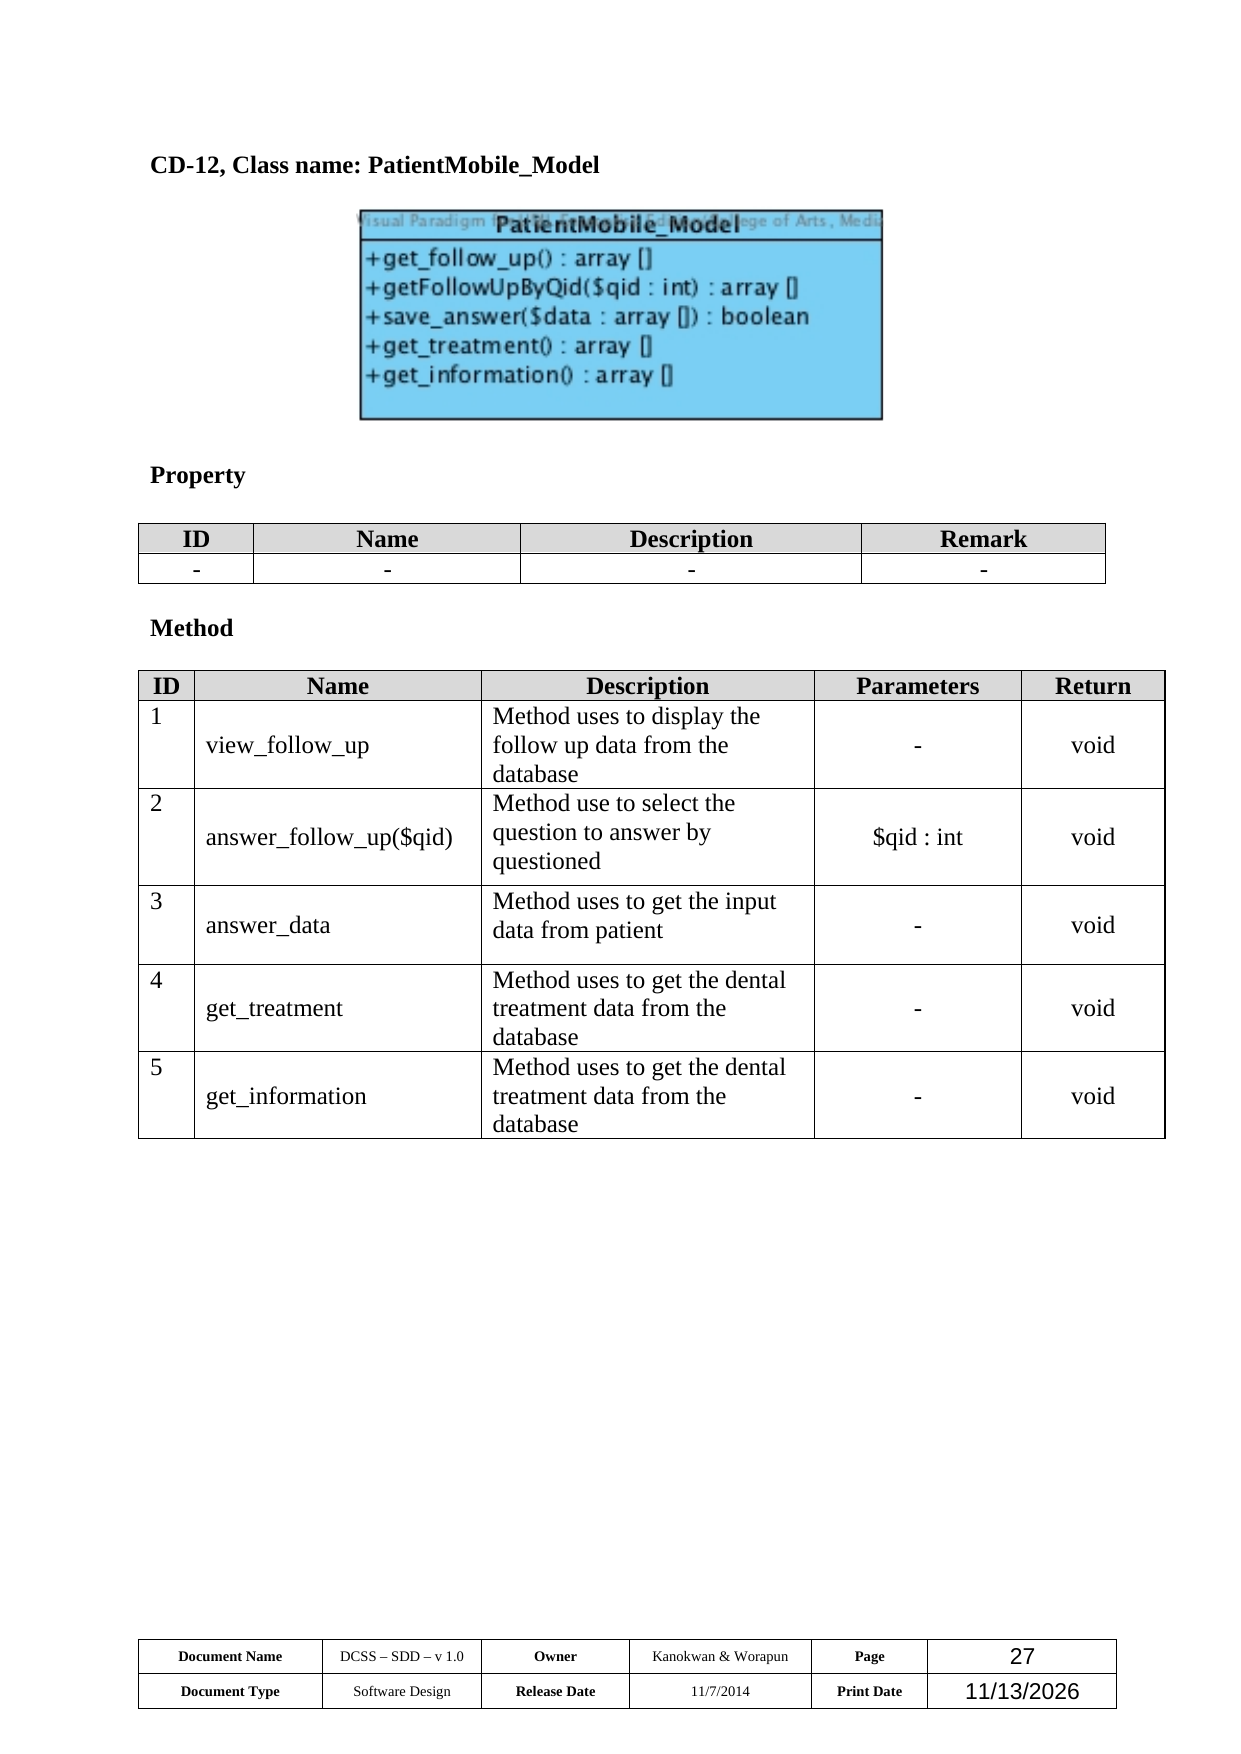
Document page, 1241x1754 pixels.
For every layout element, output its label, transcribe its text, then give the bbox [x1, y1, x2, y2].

table_cell Method uses to get the dental treatment data from the database [482, 965, 814, 1051]
table_cell - [862, 554, 1105, 583]
table_cell Method uses to get the dental treatment data from the database [482, 1052, 814, 1138]
table_cell get_treatment [195, 965, 481, 1051]
table_header Name [195, 671, 481, 700]
text Method [150, 613, 1090, 642]
table_cell - [139, 554, 253, 583]
table_cell 1 [139, 701, 194, 787]
table_cell - [815, 701, 1021, 787]
table_header ID [139, 524, 253, 552]
table_cell - [815, 886, 1021, 964]
text CD-12, Class name: PatientMobile_Model [150, 150, 1090, 179]
table_cell get_information [195, 1052, 481, 1138]
table_cell void [1022, 965, 1164, 1051]
table_header Return [1022, 671, 1164, 700]
table_cell Method use to select the question to answer by questioned [482, 789, 814, 885]
table_header Name [254, 524, 520, 552]
table_cell 4 [139, 965, 194, 1051]
table_cell - [254, 554, 520, 583]
table_cell answer_follow_up($qid) [195, 789, 481, 885]
table_cell answer_data [195, 886, 481, 964]
table_cell Method uses to display the follow up data from the database [482, 701, 814, 787]
table_cell void [1022, 701, 1164, 787]
table_cell void [1022, 789, 1164, 885]
table_header Description [482, 671, 814, 700]
table_cell void [1022, 886, 1164, 964]
table_cell Method uses to get the input data from patient [482, 886, 814, 964]
table_cell 2 [139, 789, 194, 885]
table_header Remark [862, 524, 1105, 552]
table_header Parameters [815, 671, 1021, 700]
table_cell - [521, 554, 861, 583]
table_header ID [139, 671, 194, 700]
table_cell 3 [139, 886, 194, 964]
picture [356, 206, 884, 421]
table_cell void [1022, 1052, 1164, 1138]
table_cell - [815, 965, 1021, 1051]
table_cell 5 [139, 1052, 194, 1138]
table_cell - [815, 1052, 1021, 1138]
table_header Description [521, 524, 861, 552]
text Property [150, 460, 1090, 489]
table_cell view_follow_up [195, 701, 481, 787]
table_cell $qid : int [815, 789, 1021, 885]
